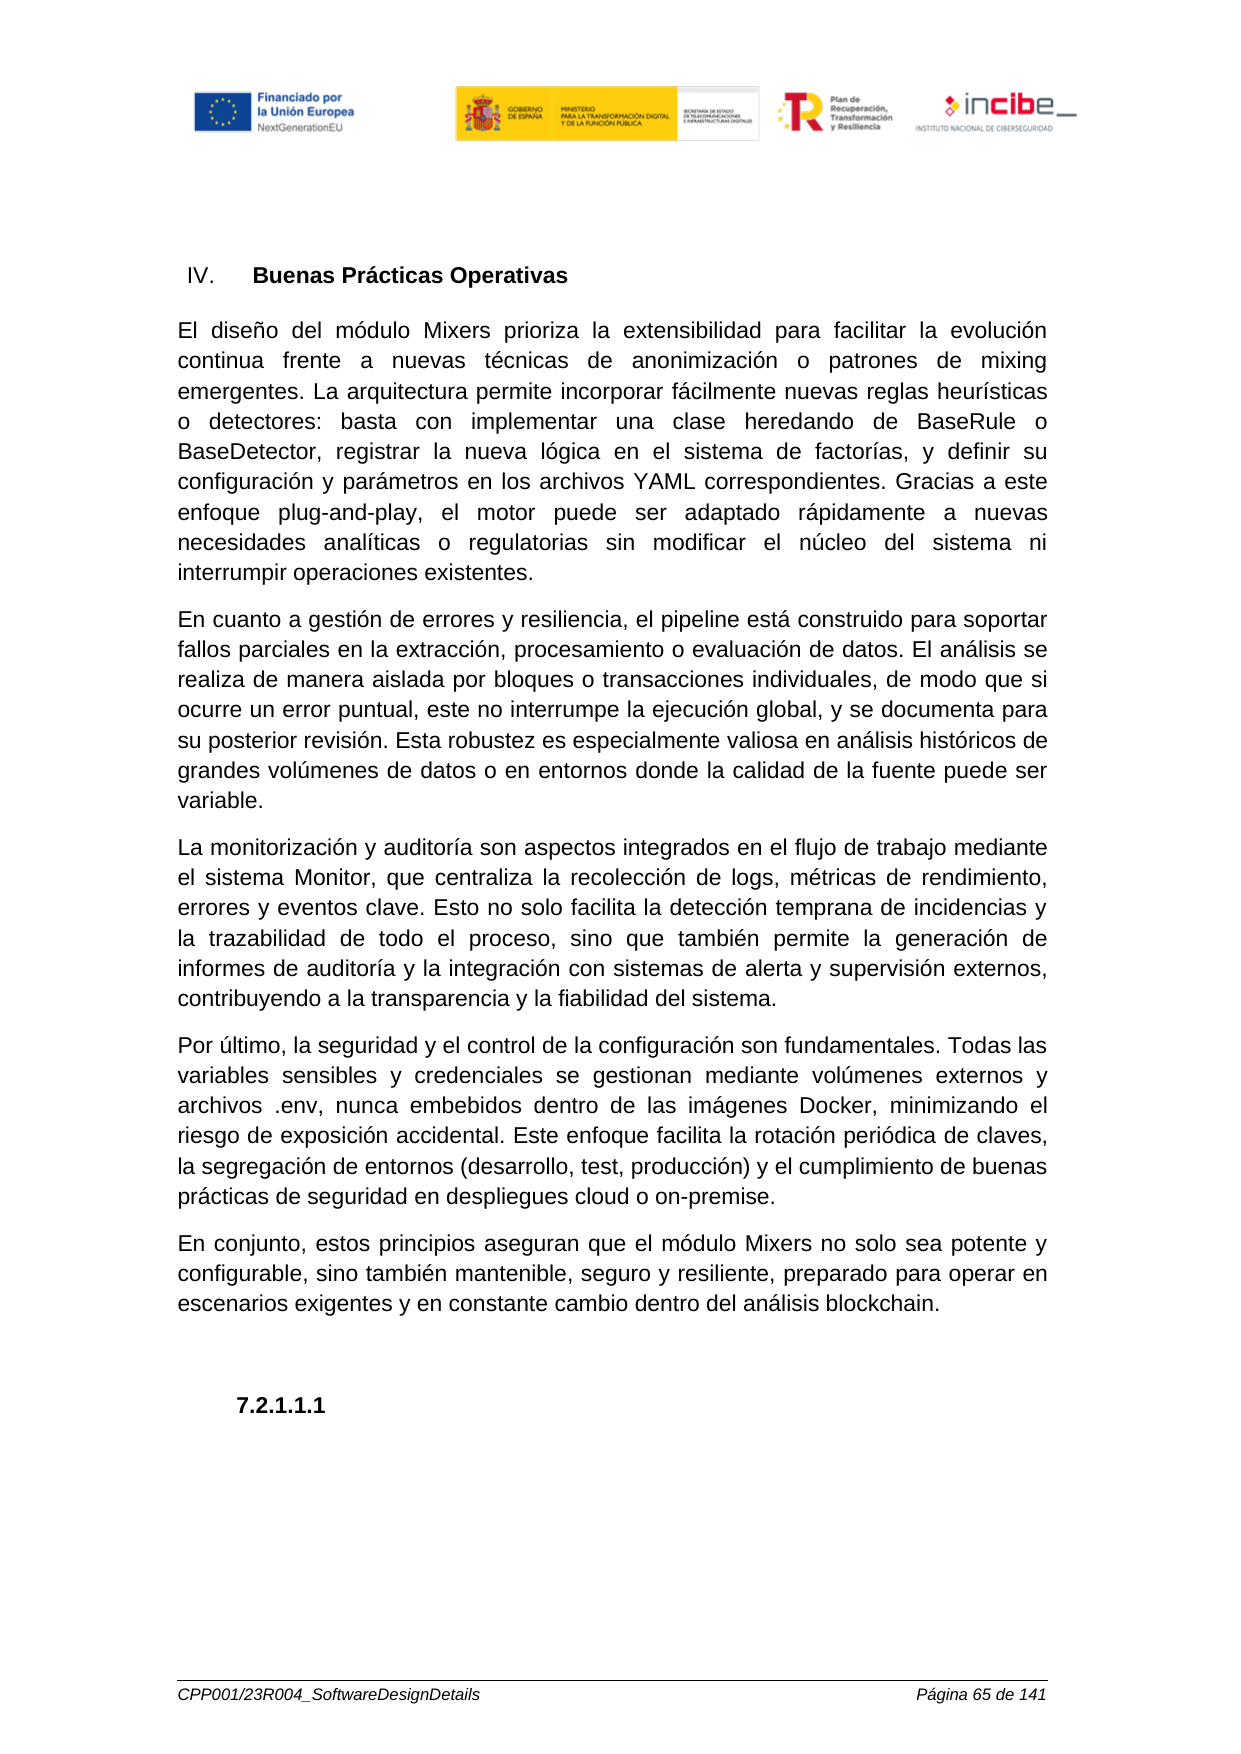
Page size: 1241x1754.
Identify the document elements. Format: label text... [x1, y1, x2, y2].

text La monitorización y auditoría son aspectos integrados en el flujo de trabajo mediante el sistema Monitor, que centraliza la recolección de logs, métricas de rendimiento, errores y eventos clave. Esto no solo facilita la detección temprana de incidencias y la trazabilidad de todo el proceso, sino que también permite la generación de informes de auditoría y la integración con sistemas de alerta y supervisión externos, contribuyendo a la transparencia y la fiabilidad del sistema. [177, 834, 1048, 1011]
text El diseño del módulo Mixers prioriza la extensibilidad para facilitar la evolución continua frente a nuevas técnicas de anonimización o patrones de mixing emergentes. La arquitectura permite incorporar fácilmente nuevas reglas heurísticas o detectores: basta con implementar una clase heredando de BaseRule o BaseDetector, registrar la nueva lógica en el sistema de factorías, y definir su configuración y parámetros en los archivos YAML correspondientes. Gracias a este enfoque plug-and-play, el motor puede ser adaptado rápidamente a nuevas necesidades analíticas o regulatorias sin modificar el núcleo del sistema ni interrumpir operaciones existentes. [177, 317, 1048, 585]
text Por último, la seguridad y el control de la configuración son fundamentales. Todas las variables sensibles y credenciales se gestionan mediante volúmenes externos y archivos .env, nunca embebidos dentro de las imágenes Docker, minimizando el riesgo de exposición accidental. Este enfoque facilita la rotación periódica de claves, la segregación de entornos (desarrollo, test, producción) y el cumplimiento de buenas prácticas de seguridad en despliegues cloud o on-premise. [177, 1032, 1048, 1209]
list Buenas Prácticas Operativas [215, 262, 1092, 288]
text En cuanto a gestión de errores y resiliencia, el pipeline está construido para soportar fallos parciales en la extracción, procesamiento o evaluación de datos. El análisis se realiza de manera aislada por bloques o transacciones individuales, de modo que si ocurre un error puntual, este no interrumpe la ejecución global, y se documenta para su posterior revisión. Esta robustez es especialmente valiosa en análisis históricos de grandes volúmenes de datos o en entornos donde la calidad de la fuente puede ser variable. [177, 606, 1048, 813]
text En conjunto, estos principios aseguran que el módulo Mixers no solo sea potente y configurable, sino también mantenible, seguro y resiliente, preparado para operar en escenarios exigentes y en constante cambio dentro del análisis blockchain. [177, 1230, 1048, 1316]
picture [177, 73, 1093, 154]
